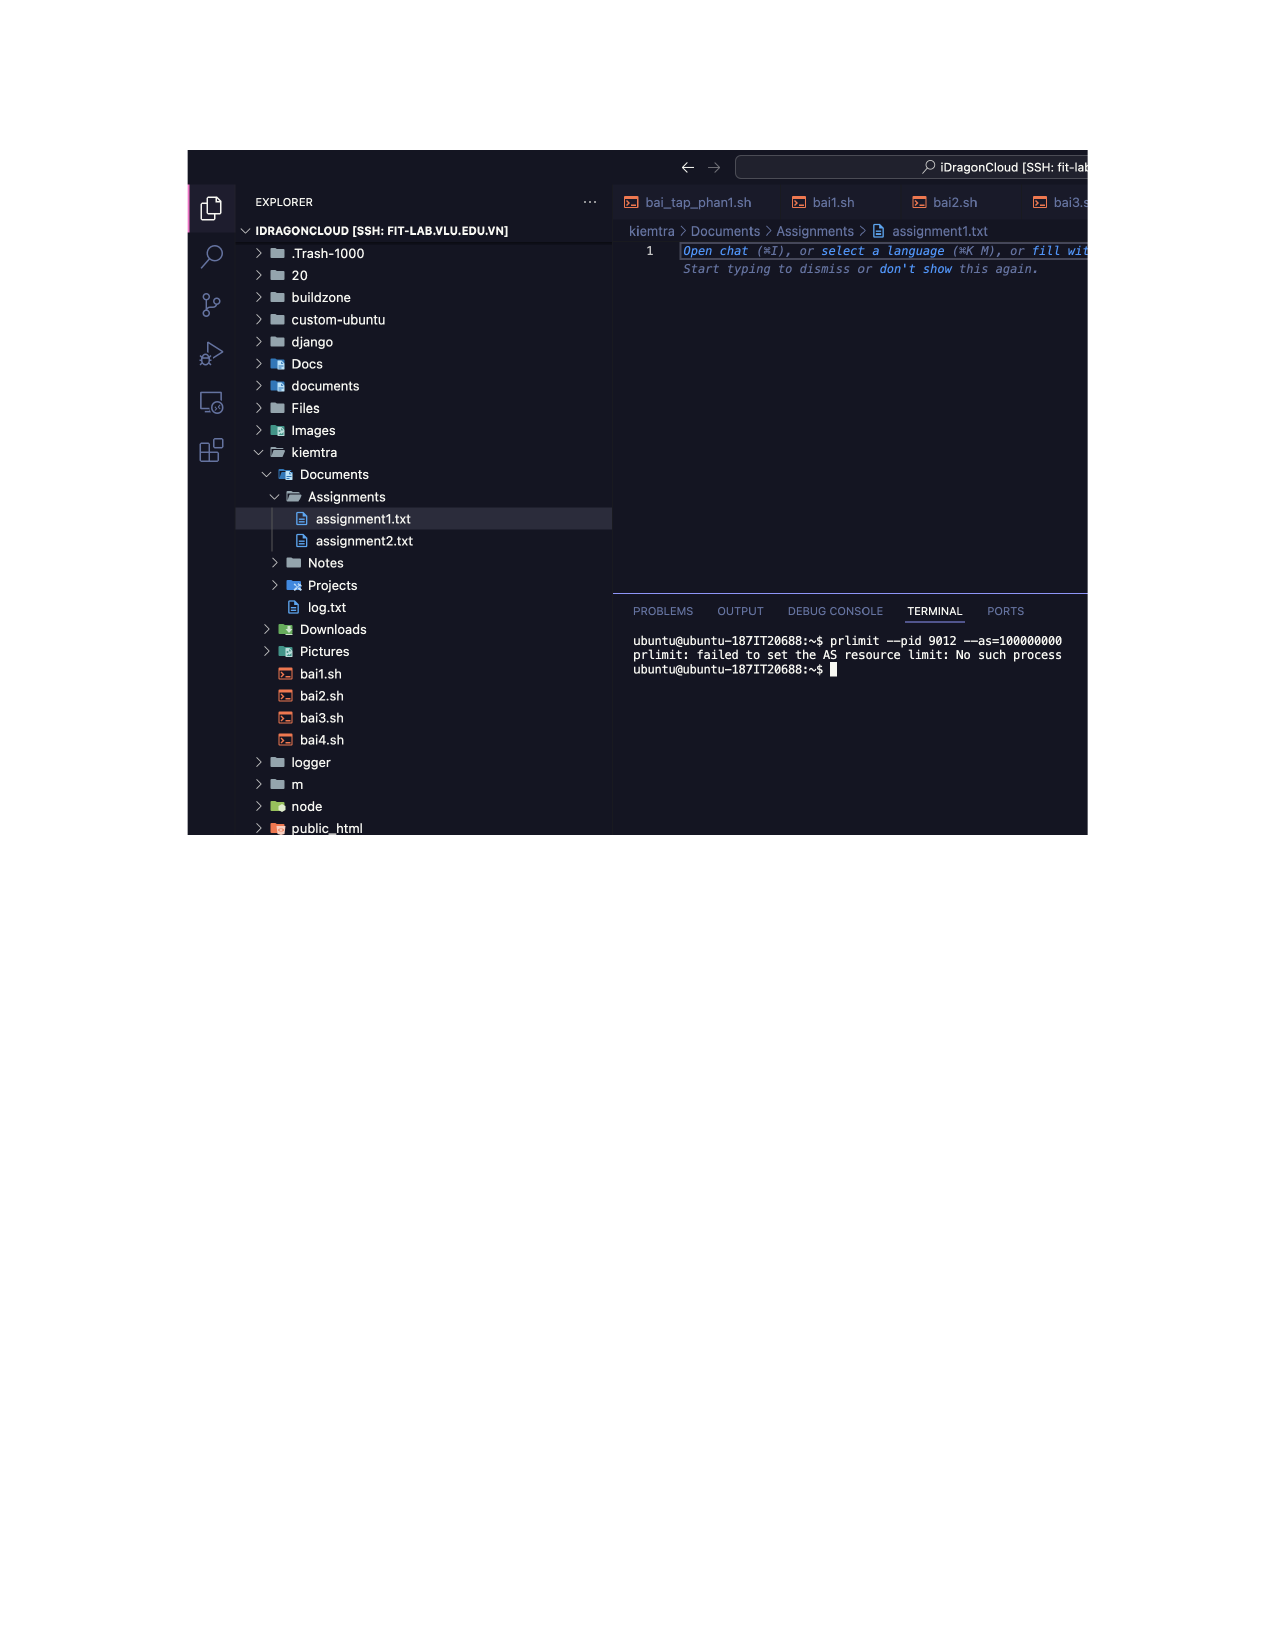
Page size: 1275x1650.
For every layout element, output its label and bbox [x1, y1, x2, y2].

picture [187, 150, 1088, 835]
